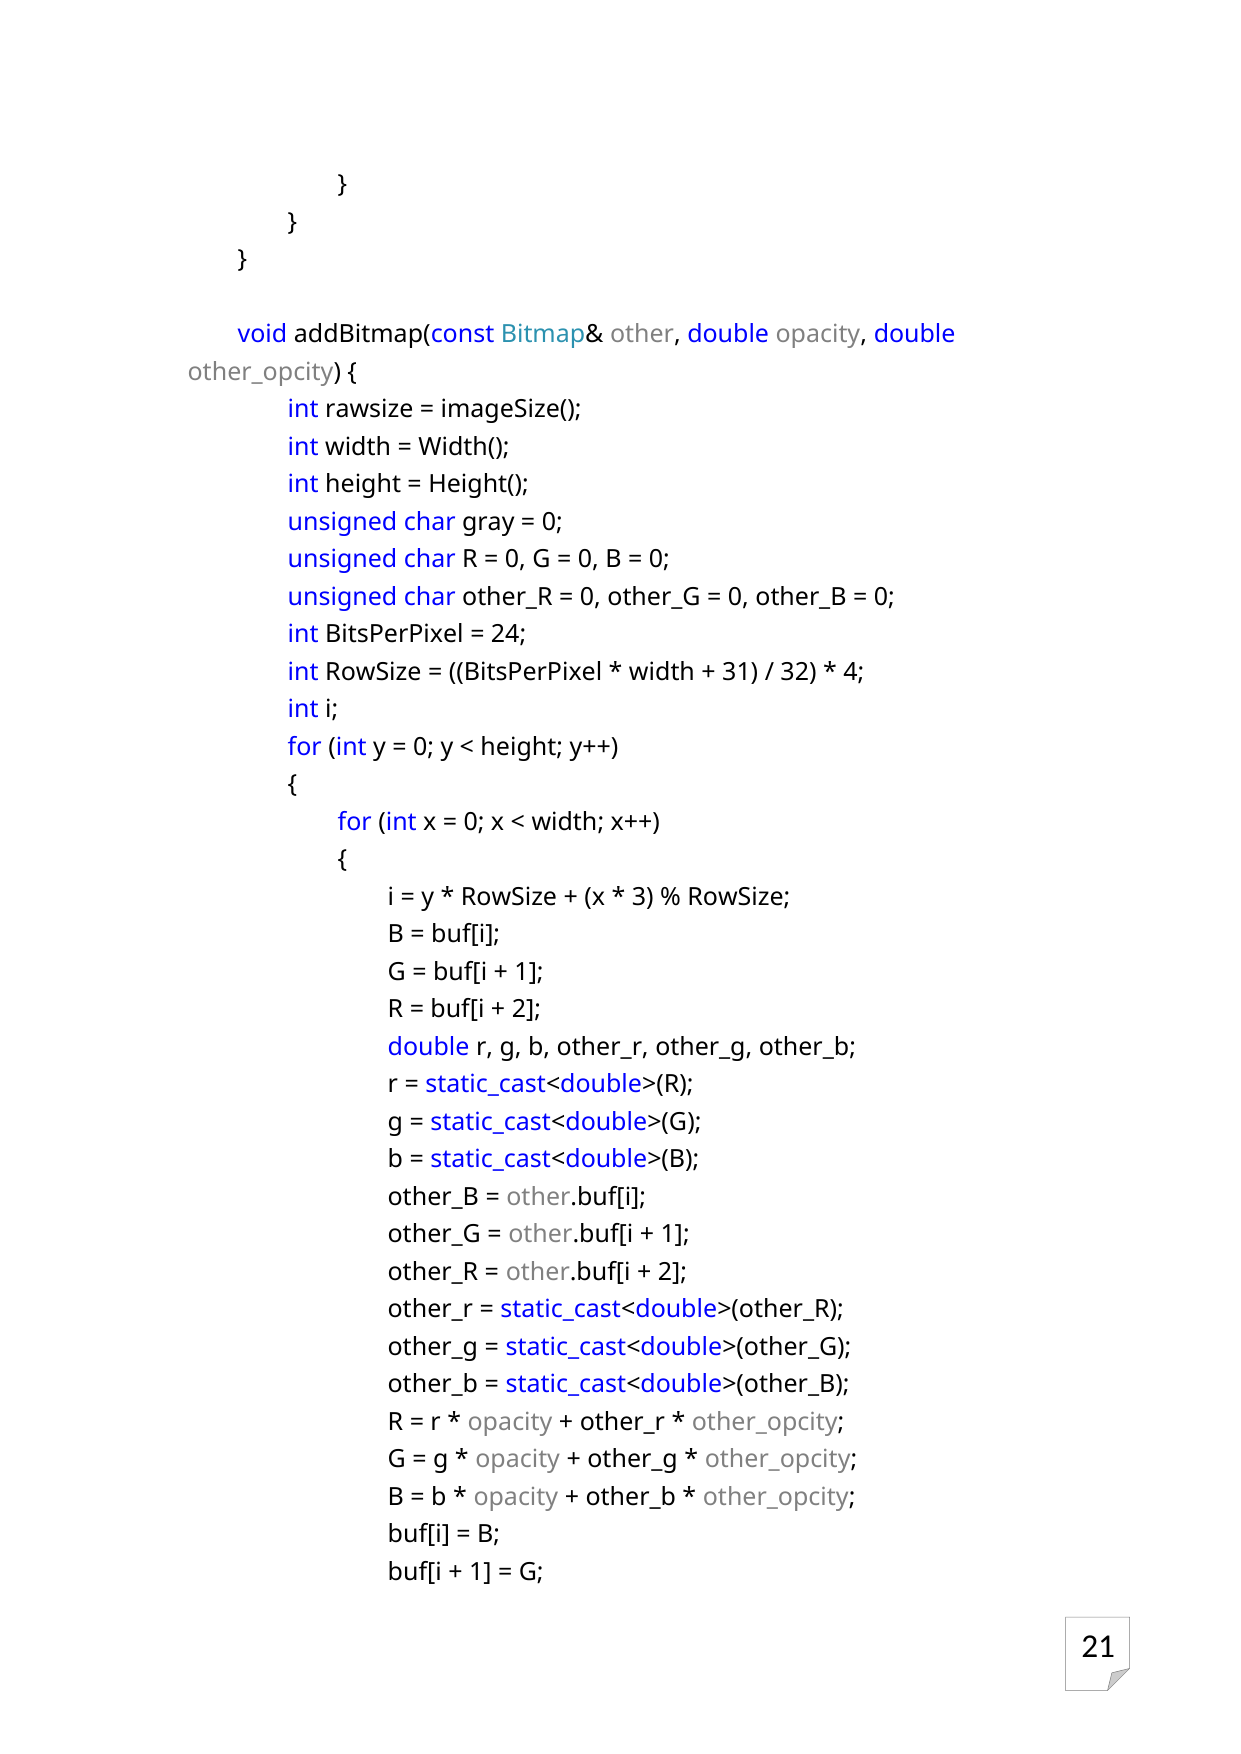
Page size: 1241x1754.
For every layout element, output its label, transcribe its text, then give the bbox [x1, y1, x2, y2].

text int BitsPerPixel = 24; [187, 614, 1053, 652]
text r = static_cast<double>(R); [187, 1064, 1053, 1102]
text int rawsize = imageSize(); [187, 389, 1053, 427]
text B = b * opacity + other_b * other_opcity; [187, 1477, 1053, 1514]
text { [187, 764, 1053, 802]
text other_r = static_cast<double>(other_R); [187, 1289, 1053, 1327]
text G = g * opacity + other_g * other_opcity; [187, 1439, 1053, 1477]
text G = buf[i + 1]; [187, 952, 1053, 989]
text unsigned char gray = 0; [187, 502, 1053, 539]
text other_B = other.buf[i]; [187, 1177, 1053, 1214]
text } [187, 164, 1053, 202]
text } [187, 202, 1053, 239]
text int height = Height(); [187, 464, 1053, 502]
text int width = Width(); [187, 427, 1053, 464]
text other_R = other.buf[i + 2]; [187, 1252, 1053, 1289]
text b = static_cast<double>(B); [187, 1139, 1053, 1177]
text R = buf[i + 2]; [187, 989, 1053, 1027]
text int i; [187, 689, 1053, 727]
text i = y * RowSize + (x * 3) % RowSize; [187, 877, 1053, 914]
text for (int x = 0; x < width; x++) [187, 802, 1053, 839]
text double r, g, b, other_r, other_g, other_b; [187, 1027, 1053, 1064]
text other_g = static_cast<double>(other_G); [187, 1327, 1053, 1364]
text for (int y = 0; y < height; y++) [187, 727, 1053, 764]
text R = r * opacity + other_r * other_opcity; [187, 1402, 1053, 1439]
text void addBitmap(const Bitmap& other, double opacity, double other_opcity) { [187, 314, 1053, 389]
text buf[i] = B; [187, 1514, 1053, 1552]
text B = buf[i]; [187, 914, 1053, 952]
text { [187, 839, 1053, 877]
text } [187, 239, 1053, 277]
text int RowSize = ((BitsPerPixel * width + 31) / 32) * 4; [187, 652, 1053, 689]
text g = static_cast<double>(G); [187, 1102, 1053, 1139]
text unsigned char R = 0, G = 0, B = 0; [187, 539, 1053, 577]
text buf[i + 1] = G; [187, 1552, 1053, 1589]
text unsigned char other_R = 0, other_G = 0, other_B = 0; [187, 577, 1053, 614]
text other_G = other.buf[i + 1]; [187, 1214, 1053, 1252]
text other_b = static_cast<double>(other_B); [187, 1364, 1053, 1402]
